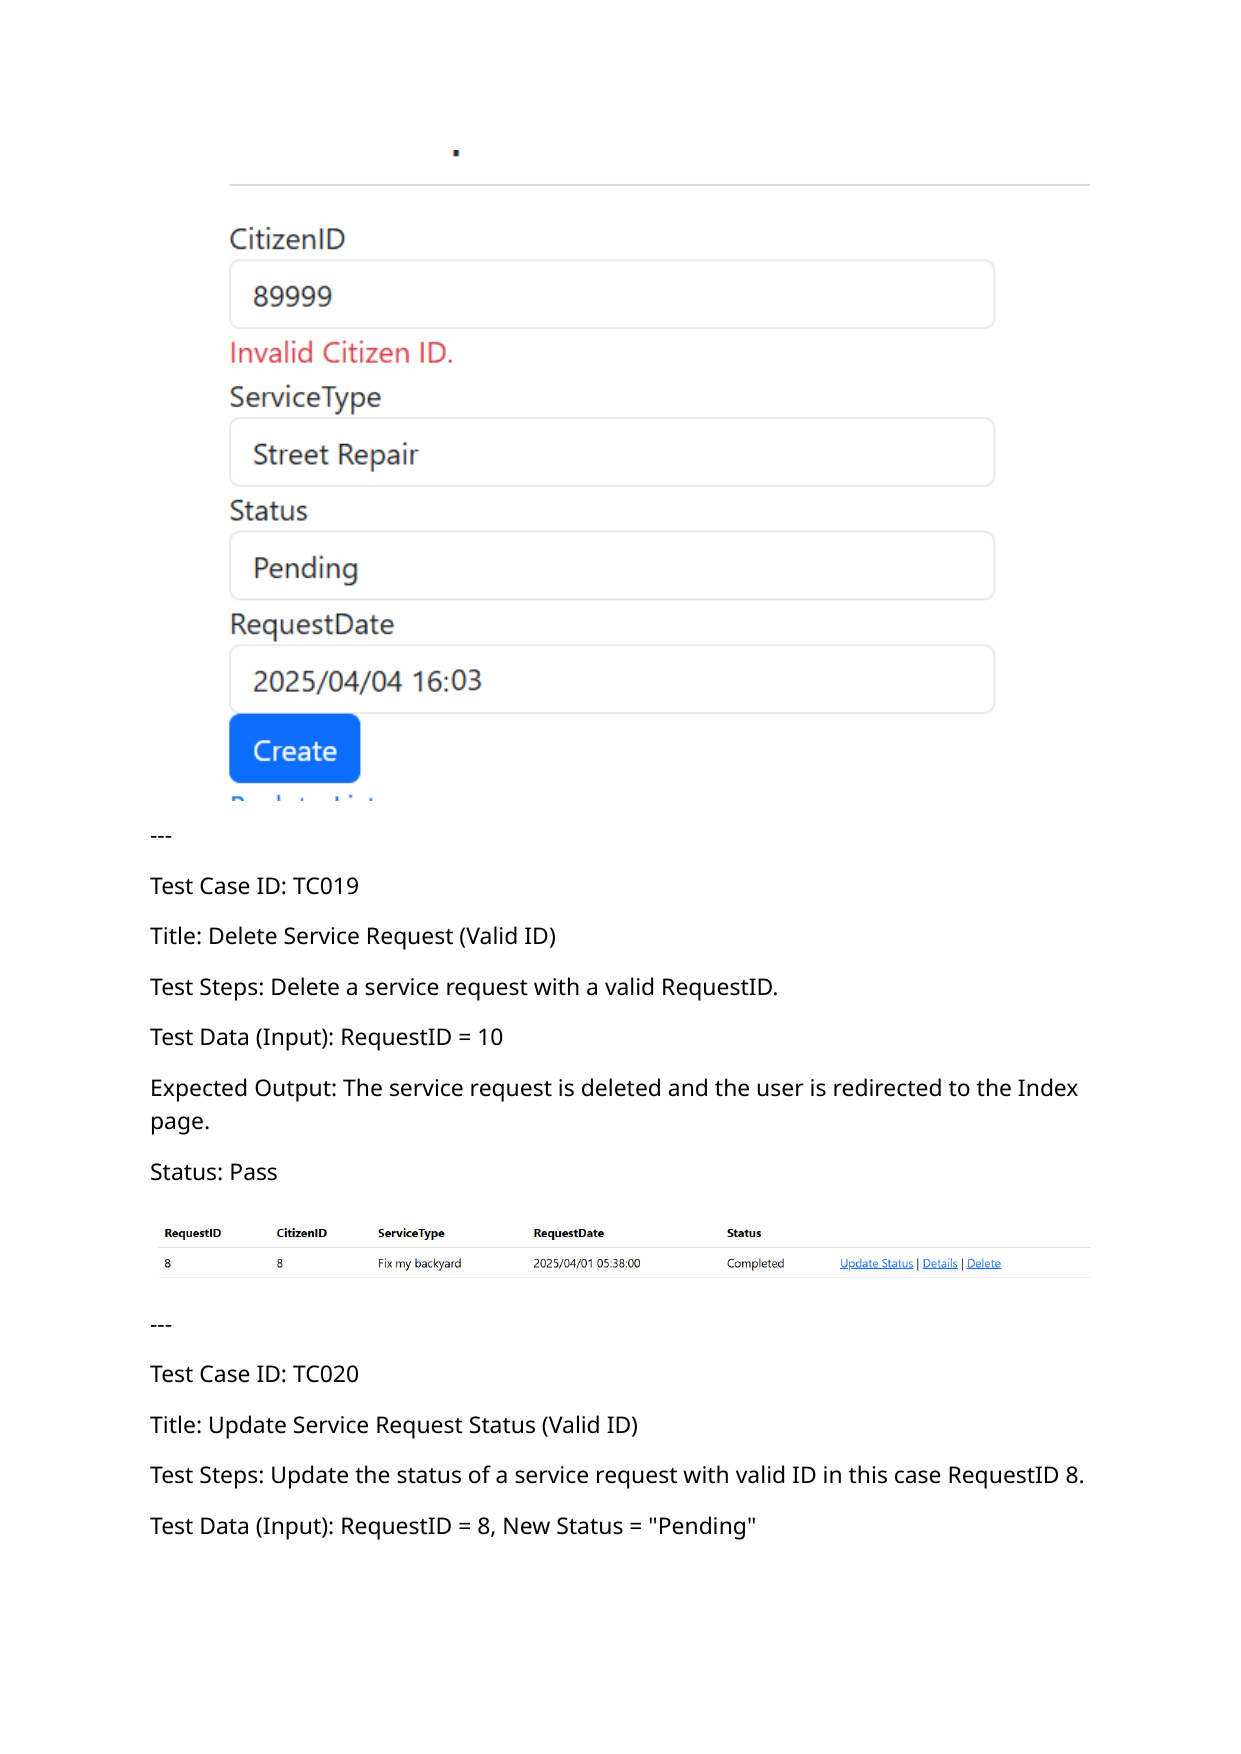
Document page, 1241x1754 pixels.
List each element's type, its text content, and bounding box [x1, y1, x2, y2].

text Test Steps: Delete a service request with a valid RequestID. [150, 971, 1090, 1002]
text Status: Pass [150, 1156, 1090, 1187]
text --- [150, 1308, 1090, 1339]
text Test Steps: Update the status of a service request with valid ID in this case RequestID 8. [150, 1459, 1090, 1490]
text Test Data (Input): RequestID = 8, New Status = "Pending" [150, 1509, 1090, 1541]
text Expected Output: The service request is deleted and the user is redirected to the Index page. [150, 1072, 1090, 1137]
text Test Data (Input): RequestID = 10 [150, 1021, 1090, 1052]
text --- [150, 819, 1090, 851]
text Test Case ID: TC020 [150, 1358, 1090, 1389]
text Title: Update Service Request Status (Valid ID) [150, 1409, 1090, 1440]
picture [150, 150, 1091, 801]
text Title: Delete Service Request (Valid ID) [150, 920, 1090, 952]
text Test Case ID: TC019 [150, 870, 1090, 901]
picture [150, 1206, 1091, 1289]
